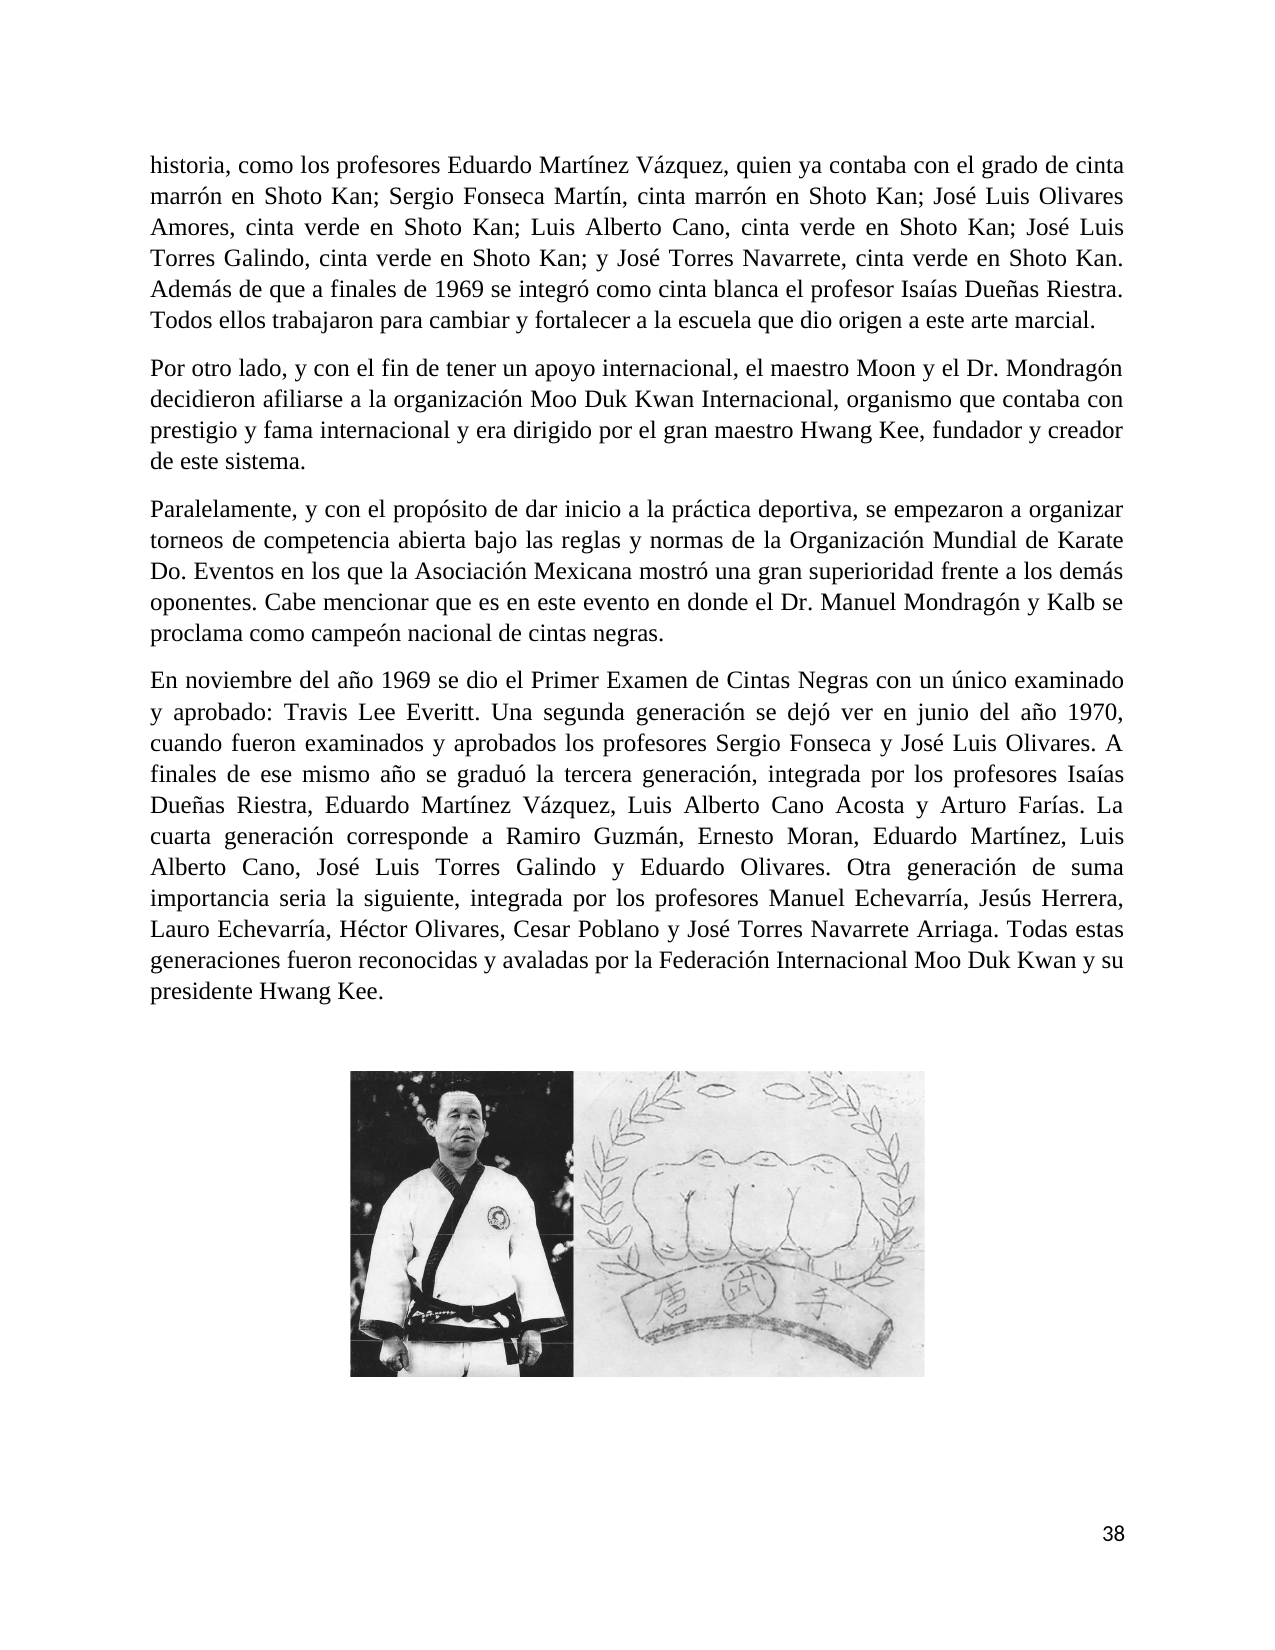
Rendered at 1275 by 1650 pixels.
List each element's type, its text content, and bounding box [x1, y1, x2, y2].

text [150, 150, 1125, 334]
picture [350, 1071, 925, 1377]
text En noviembre del año 1969 se dio el Primer Examen de Cintas Negras con un único examinado y aprobado: Travis Lee Everitt. Una segunda generación se dejó ver en junio del año 1970, cuando fueron examinados y aprobados los profesores Sergio Fonseca y José Luis Olivares. A finales de ese mismo año se graduó la tercera generación, integrada por los profesores Isaías Dueñas Riestra, Eduardo Martínez Vázquez, Luis Alberto Cano Acosta y Arturo Farías. La cuarta generación corresponde a Ramiro Guzmán, Ernesto Moran, Eduardo Martínez, Luis Alberto Cano, José Luis Torres Galindo y Eduardo Olivares. Otra generación de suma importancia seria la siguiente, integrada por los profesores Manuel Echevarría, Jesús Herrera, Lauro Echevarría, Héctor Olivares, Cesar Poblano y José Torres Navarrete Arriaga. Todas estas generaciones fueron reconocidas y avaladas por la Federación Internacional Moo Duk Kwan y su presidente Hwang Kee. [150, 666, 1125, 1005]
text Paralelamente, y con el propósito de dar inicio a la práctica deportiva, se empezaron a organizar torneos de competencia abierta bajo las reglas y normas de la Organización Mundial de Karate Do. Eventos en los que la Asociación Mexicana mostró una gran superioridad frente a los demás oponentes. Cabe mencionar que es en este evento en donde el Dr. Manuel Mondragón y Kalb se proclama como campeón nacional de cintas negras. [150, 494, 1125, 647]
text Por otro lado, y con el fin de tener un apoyo internacional, el maestro Moon y el Dr. Mondragón decidieron afiliarse a la organización Moo Duk Kwan Internacional, organismo que contaba con prestigio y fama internacional y era dirigido por el gran maestro Hwang Kee, fundador y creador de este sistema. [150, 353, 1125, 475]
